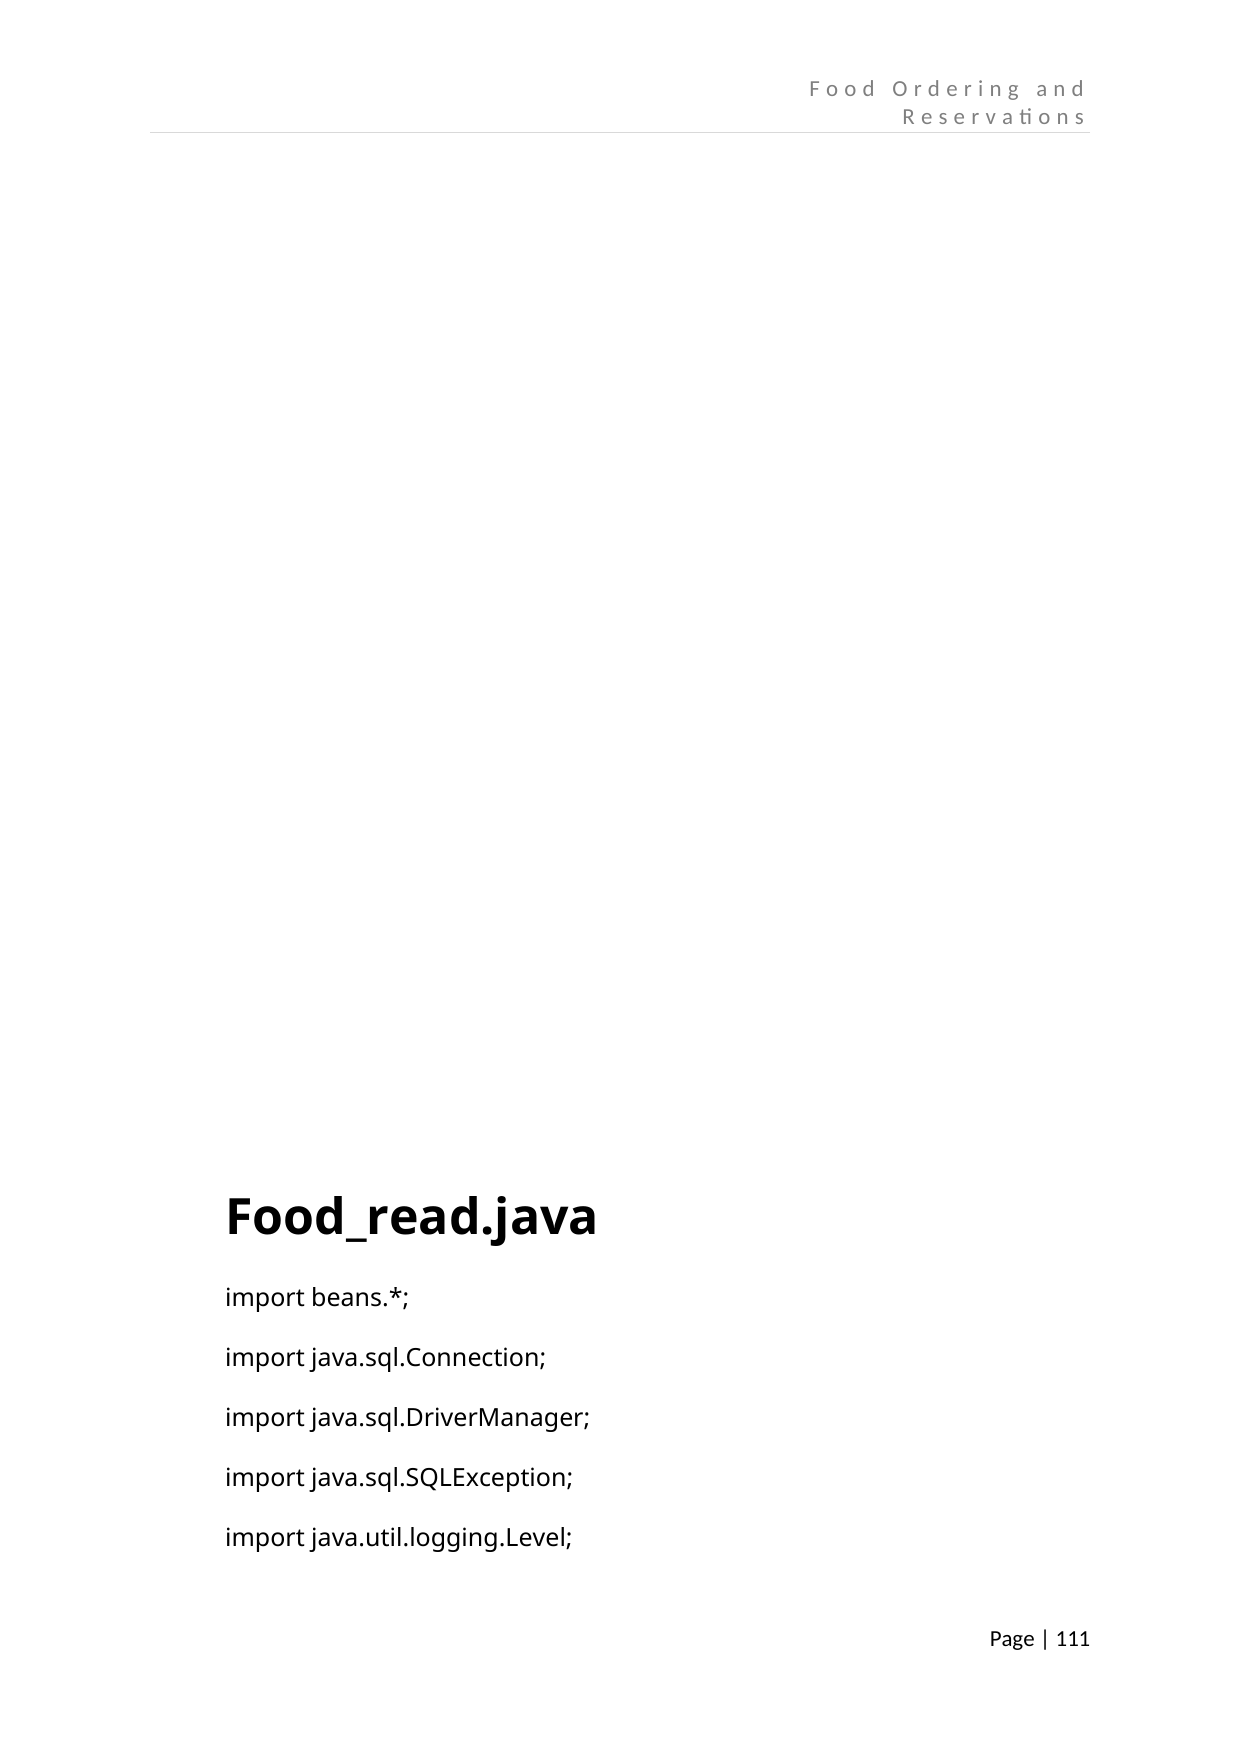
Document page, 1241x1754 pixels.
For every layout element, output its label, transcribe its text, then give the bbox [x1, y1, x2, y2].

text import beans.*; [187, 1280, 1090, 1314]
text Food_read.java [187, 1181, 1090, 1249]
text import java.util.logging.Level; [187, 1520, 1090, 1554]
text import java.sql.Connection; [187, 1340, 1090, 1374]
text import java.sql.SQLException; [187, 1460, 1090, 1494]
text import java.sql.DriverManager; [187, 1400, 1090, 1434]
